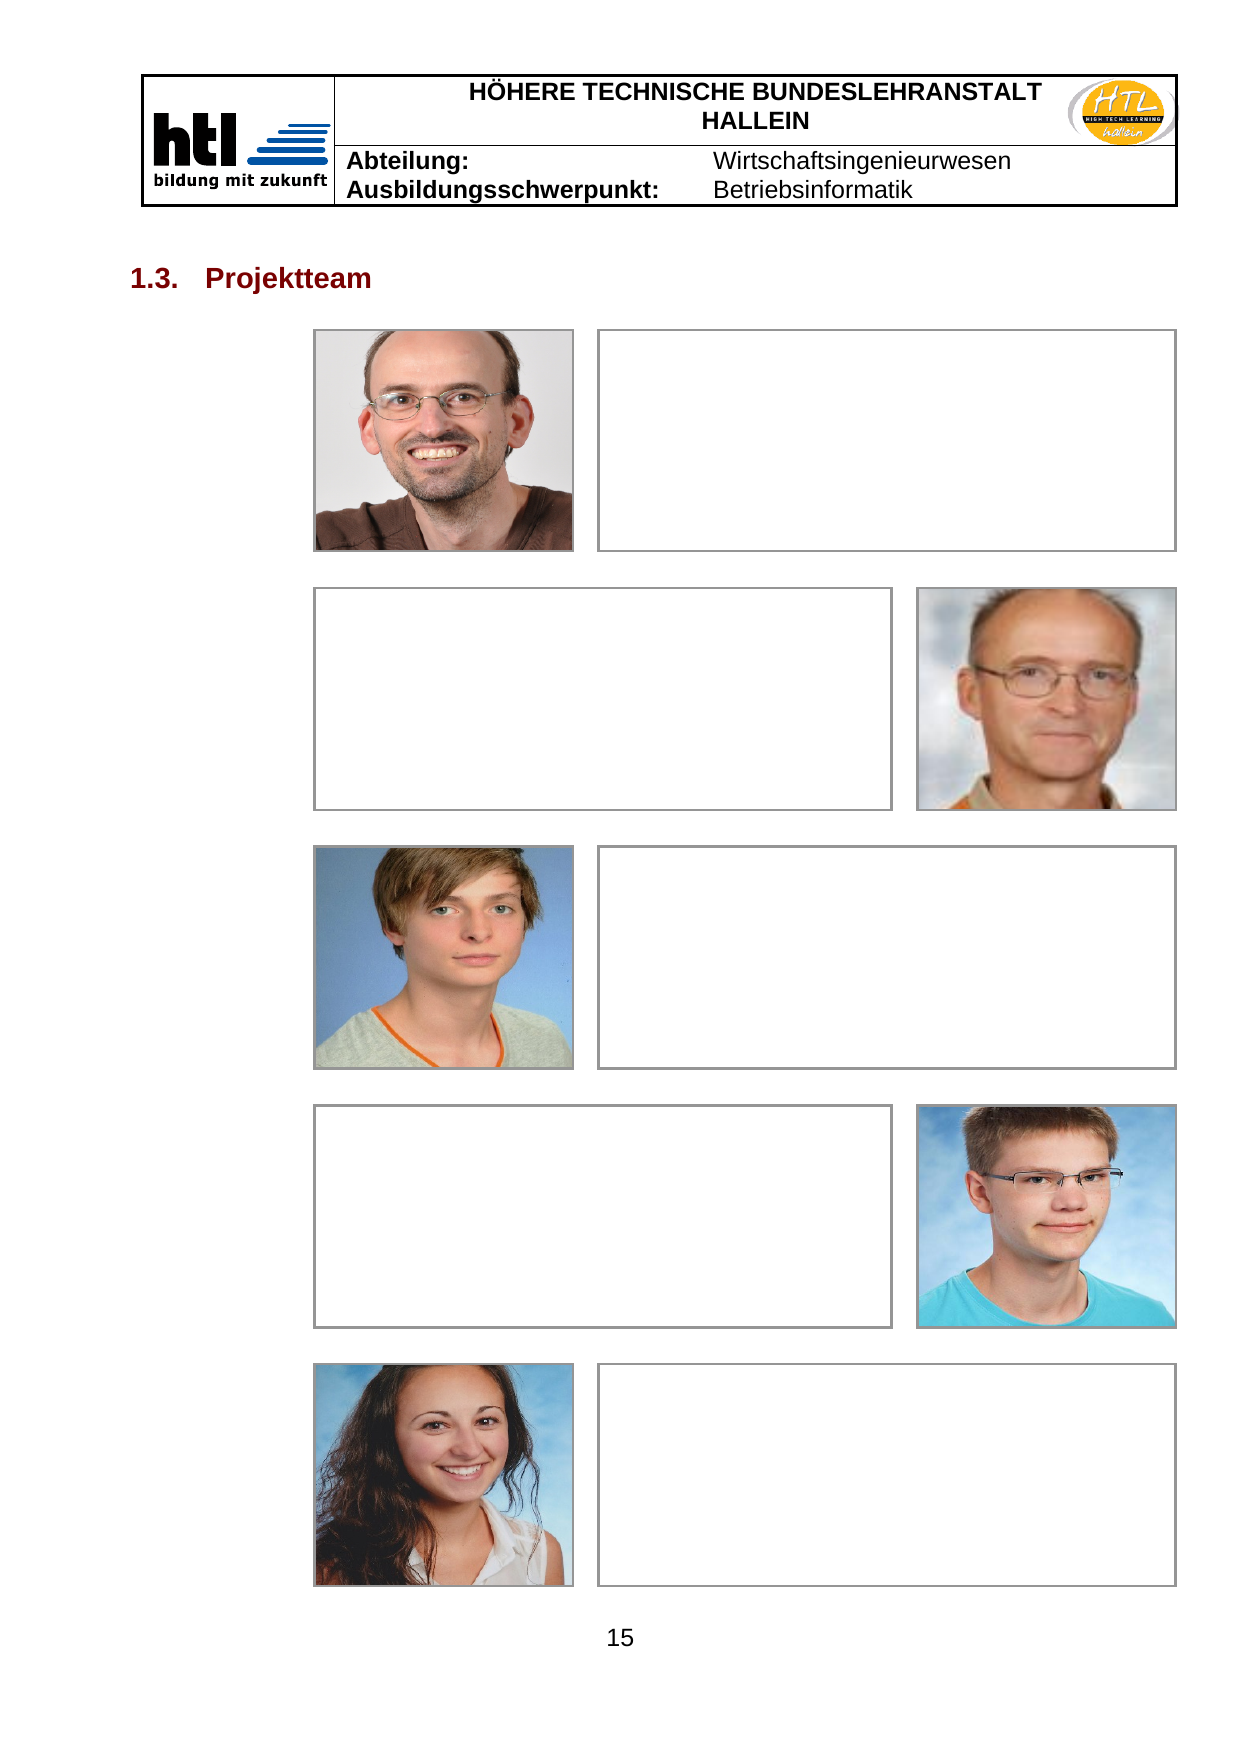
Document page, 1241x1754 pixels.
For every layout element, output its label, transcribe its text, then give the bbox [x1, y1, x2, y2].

picture [316, 331, 572, 550]
subtitle Projektteam [130, 261, 1110, 294]
picture [919, 1107, 1175, 1326]
picture [316, 1365, 572, 1585]
picture [919, 589, 1175, 809]
picture [1067, 78, 1175, 145]
picture [316, 848, 572, 1067]
